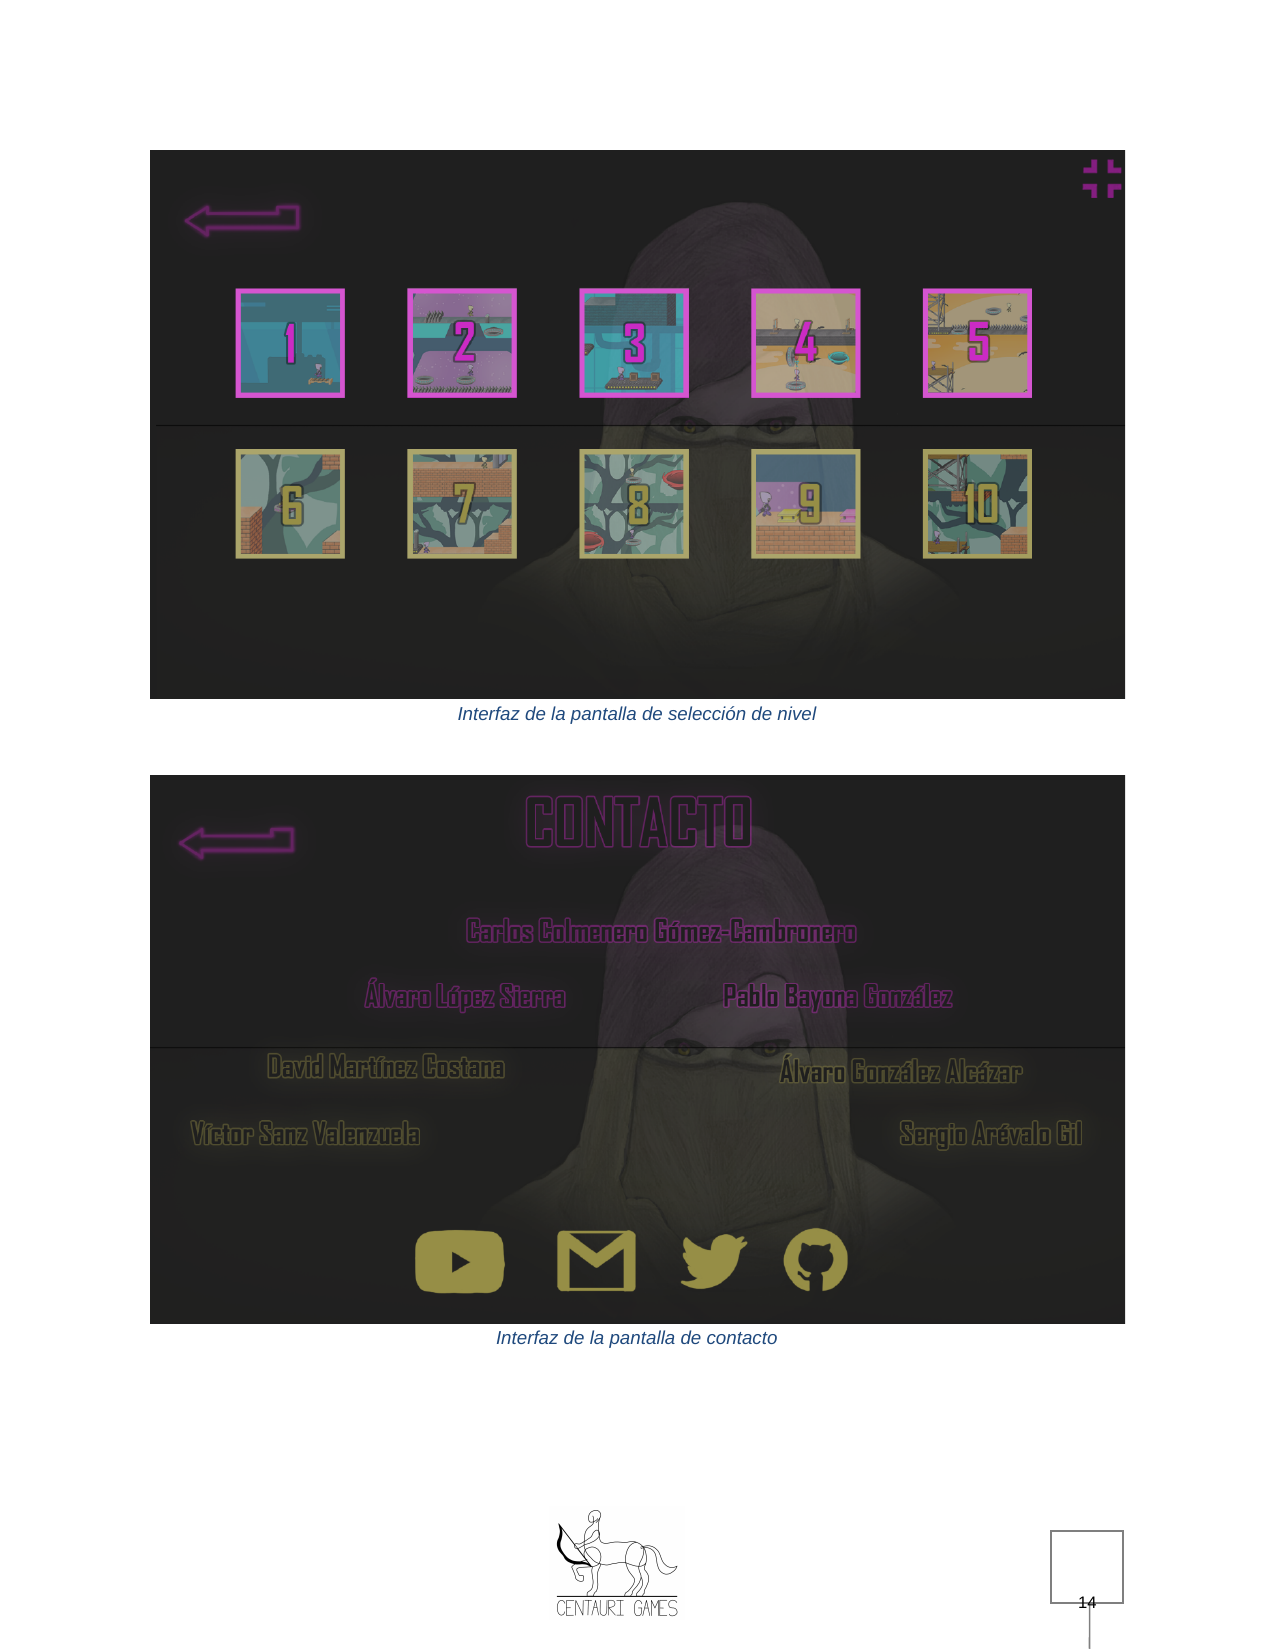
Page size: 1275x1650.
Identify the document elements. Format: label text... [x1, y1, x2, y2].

text Interfaz de la pantalla de contacto [150, 1327, 1125, 1349]
text Interfaz de la pantalla de selección de nivel [150, 702, 1125, 724]
picture [150, 775, 1125, 1324]
picture [150, 150, 1125, 699]
picture [549, 1506, 685, 1620]
